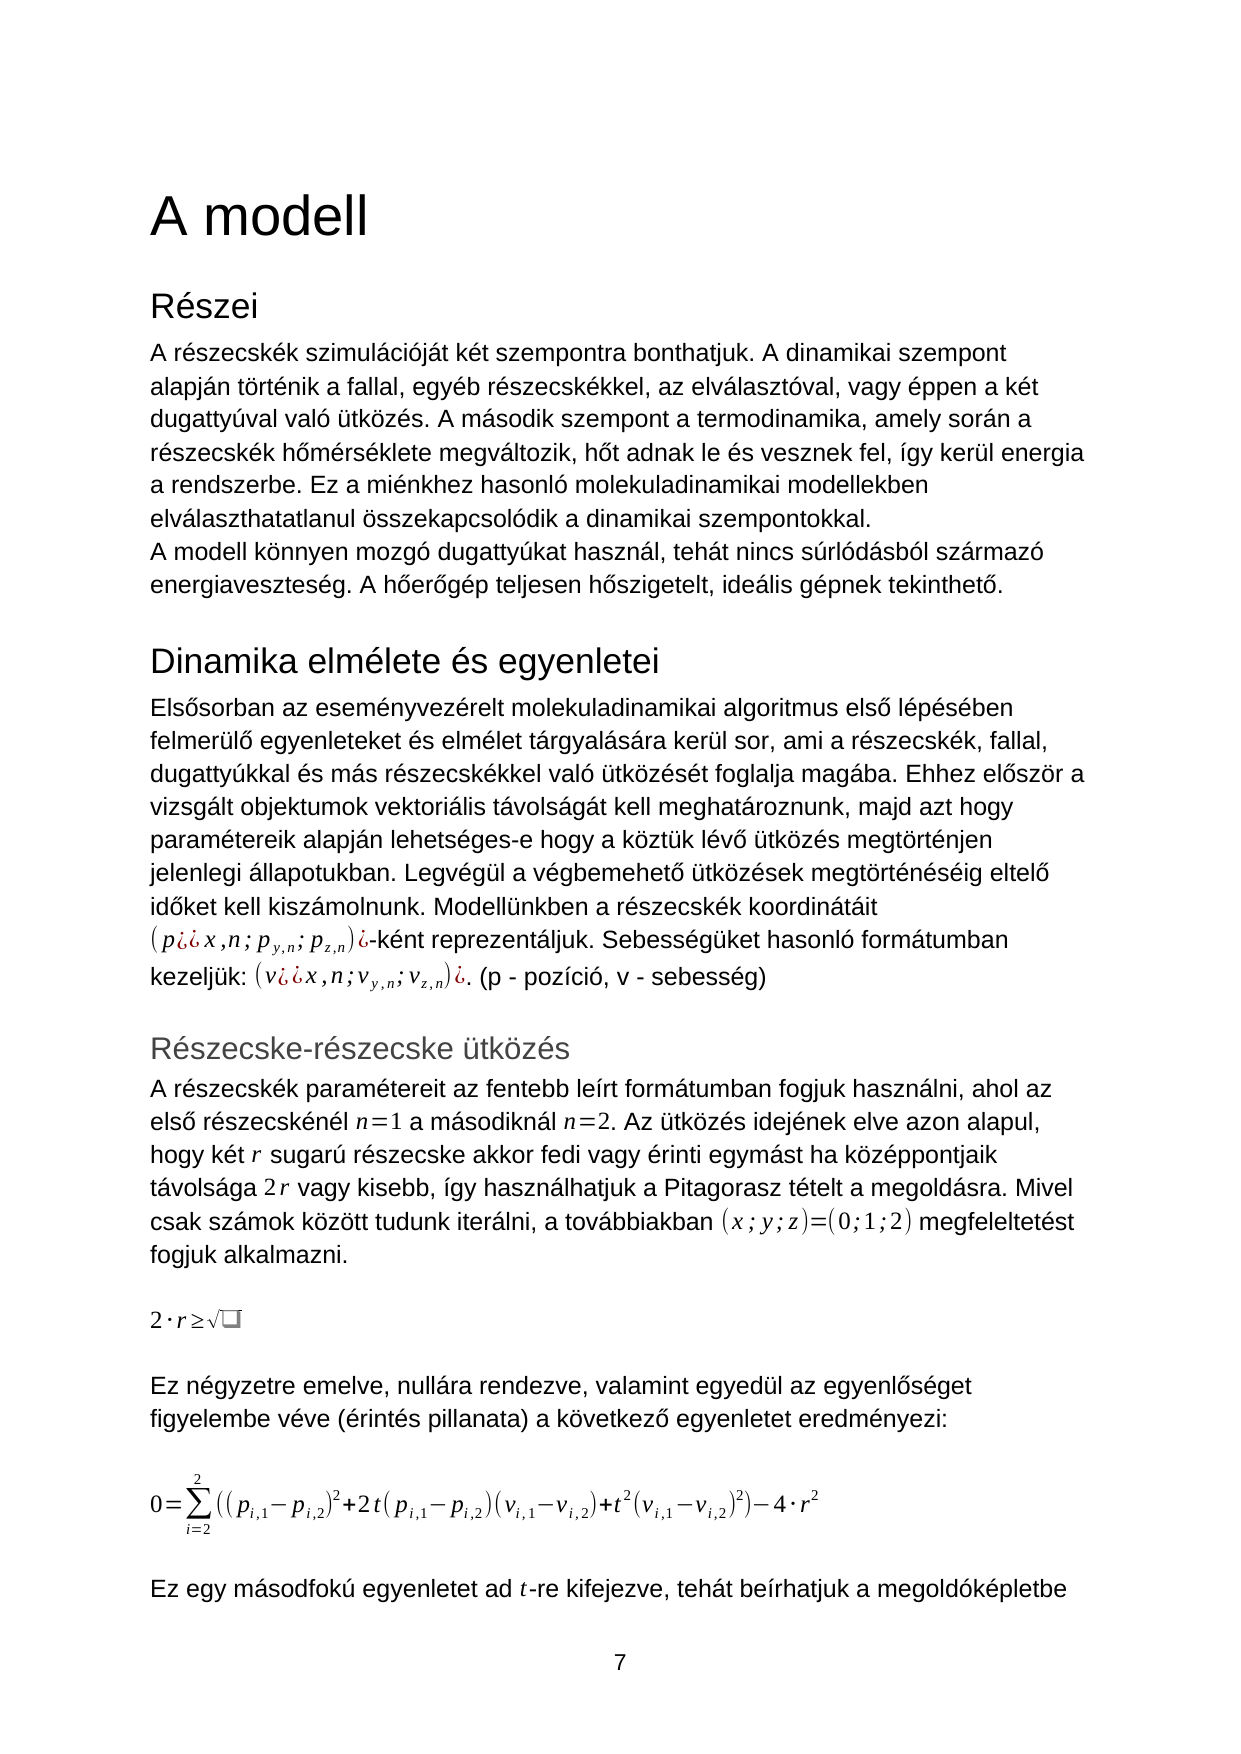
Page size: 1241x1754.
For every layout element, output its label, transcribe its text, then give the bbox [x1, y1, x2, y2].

title A modell [150, 183, 1090, 248]
subtitle Részecske-részecske ütközés [150, 1030, 1090, 1066]
text Ez négyzetre emelve, nullára rendezve, valamint egyedül az egyenlőséget figyelembe véve (érintés pillanata) a következő egyenletet eredményezi: [150, 1371, 1090, 1433]
subtitle Dinamika elmélete és egyenletei [150, 640, 1090, 681]
text A részecskék paramétereit az fentebb leírt formátumban fogjuk használni, ahol az első részecskénél a másodiknál . Az ütközés idejének elve azon alapul, hogy két sugarú részecske akkor fedi vagy érinti egymást ha középpontjaik távolsága vagy kisebb, így használhatjuk a Pitagorasz tételt a megoldásra. Mivel csak számok között tudunk iterálni, a továbbiakban megfeleltetést fogjuk alkalmazni. [150, 1074, 1090, 1269]
text Elsősorban az eseményvezérelt molekuladinamikai algoritmus első lépésében felmerülő egyenleteket és elmélet tárgyalására kerül sor, ami a részecskék, fallal, dugattyúkkal és más részecskékkel való ütközését foglalja magába. Ehhez először a vizsgált objektumok vektoriális távolságát kell meghatároznunk, majd azt hogy paramétereik alapján lehetséges-e hogy a köztük lévő ütközés megtörténjen jelenlegi állapotukban. Legvégül a végbemehető ütközések megtörténéséig eltelő időket kell kiszámolnunk. Modellünkben a részecskék koordinátáit -ként reprezentáljuk. Sebességüket hasonló formátumban kezeljük: . (p - pozíció, v - sebesség) [150, 693, 1090, 992]
subtitle Részei [150, 285, 1090, 326]
text A részecskék szimulációját két szempontra bonthatjuk. A dinamikai szempont alapján történik a fallal, egyéb részecskékkel, az elválasztóval, vagy éppen a két dugattyúval való ütközés. A második szempont a termodinamika, amely során a részecskék hőmérséklete megváltozik, hőt adnak le és vesznek fel, így kerül energia a rendszerbe. Ez a miénkhez hasonló molekuladinamikai modellekben elválaszthatatlanul összekapcsolódik a dinamikai szempontokkal. A modell könnyen mozgó dugattyúkat használ, tehát nincs súrlódásból származó energiaveszteség. A hőerőgép teljesen hőszigetelt, ideális gépnek tekinthető. [150, 338, 1090, 598]
text Ez egy másodfokú egyenletet ad -re kifejezve, tehát beírhatjuk a megoldóképletbe [150, 1574, 1090, 1603]
